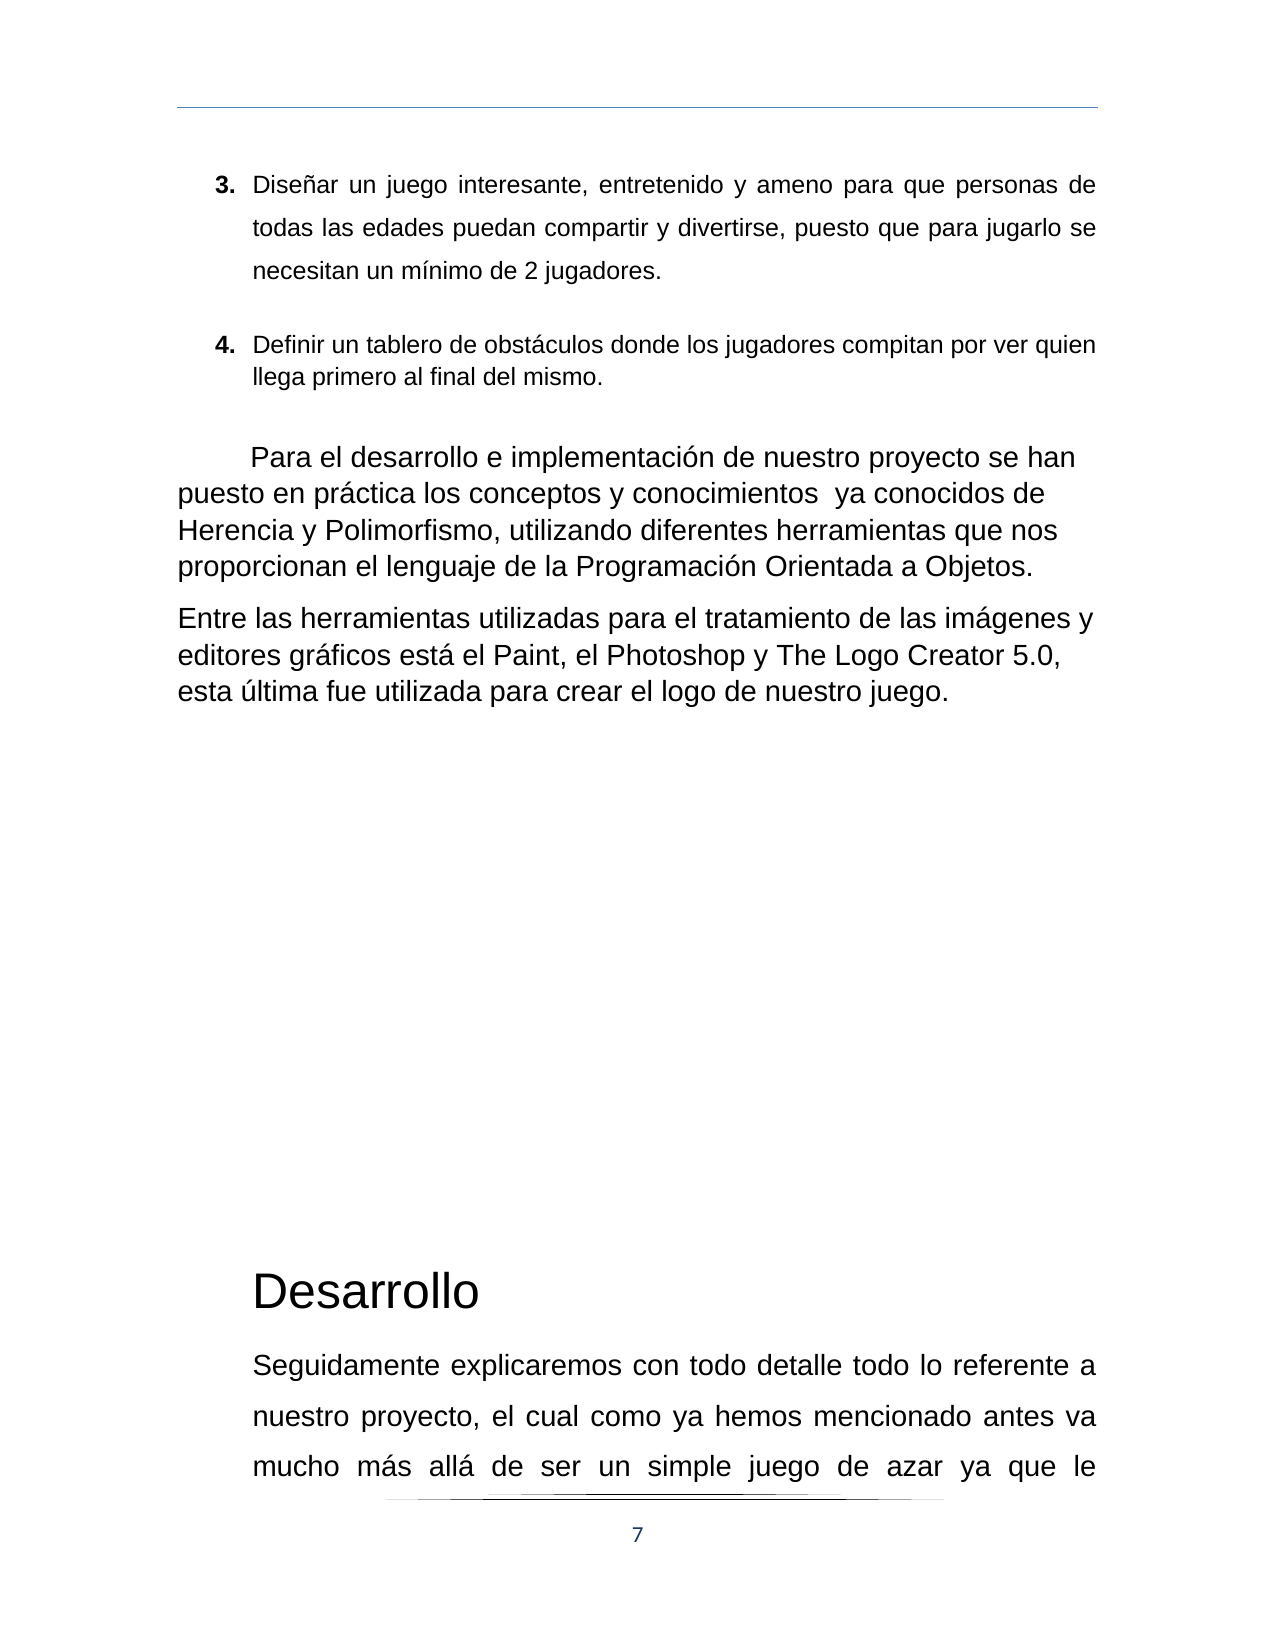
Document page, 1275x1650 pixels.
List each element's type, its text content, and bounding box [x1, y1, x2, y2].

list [252, 1348, 1098, 1482]
list Definir un tablero de obstáculos donde los jugadores compitan por ver quien llega primero al final del mismo. [215, 331, 1098, 390]
text Para el desarrollo e implementación de nuestro proyecto se han puesto en práctica los conceptos y conocimientos ya conocidos de Herencia y Polimorfismo, utilizando diferentes herramientas que nos proporcionan el lenguaje de la Programación Orientada a Objetos. [177, 440, 1098, 582]
text Entre las herramientas utilizadas para el tratamiento de las imágenes y editores gráficos está el Paint, el Photoshop y The Logo Creator 5.0, esta última fue utilizada para crear el logo de nuestro juego. [177, 602, 1098, 707]
list Diseñar un juego interesante, entretenido y ameno para que personas de todas las edades puedan compartir y divertirse, puesto que para jugarlo se necesitan un mínimo de 2 jugadores. [215, 170, 1098, 285]
list Desarrollo [252, 1262, 1098, 1319]
